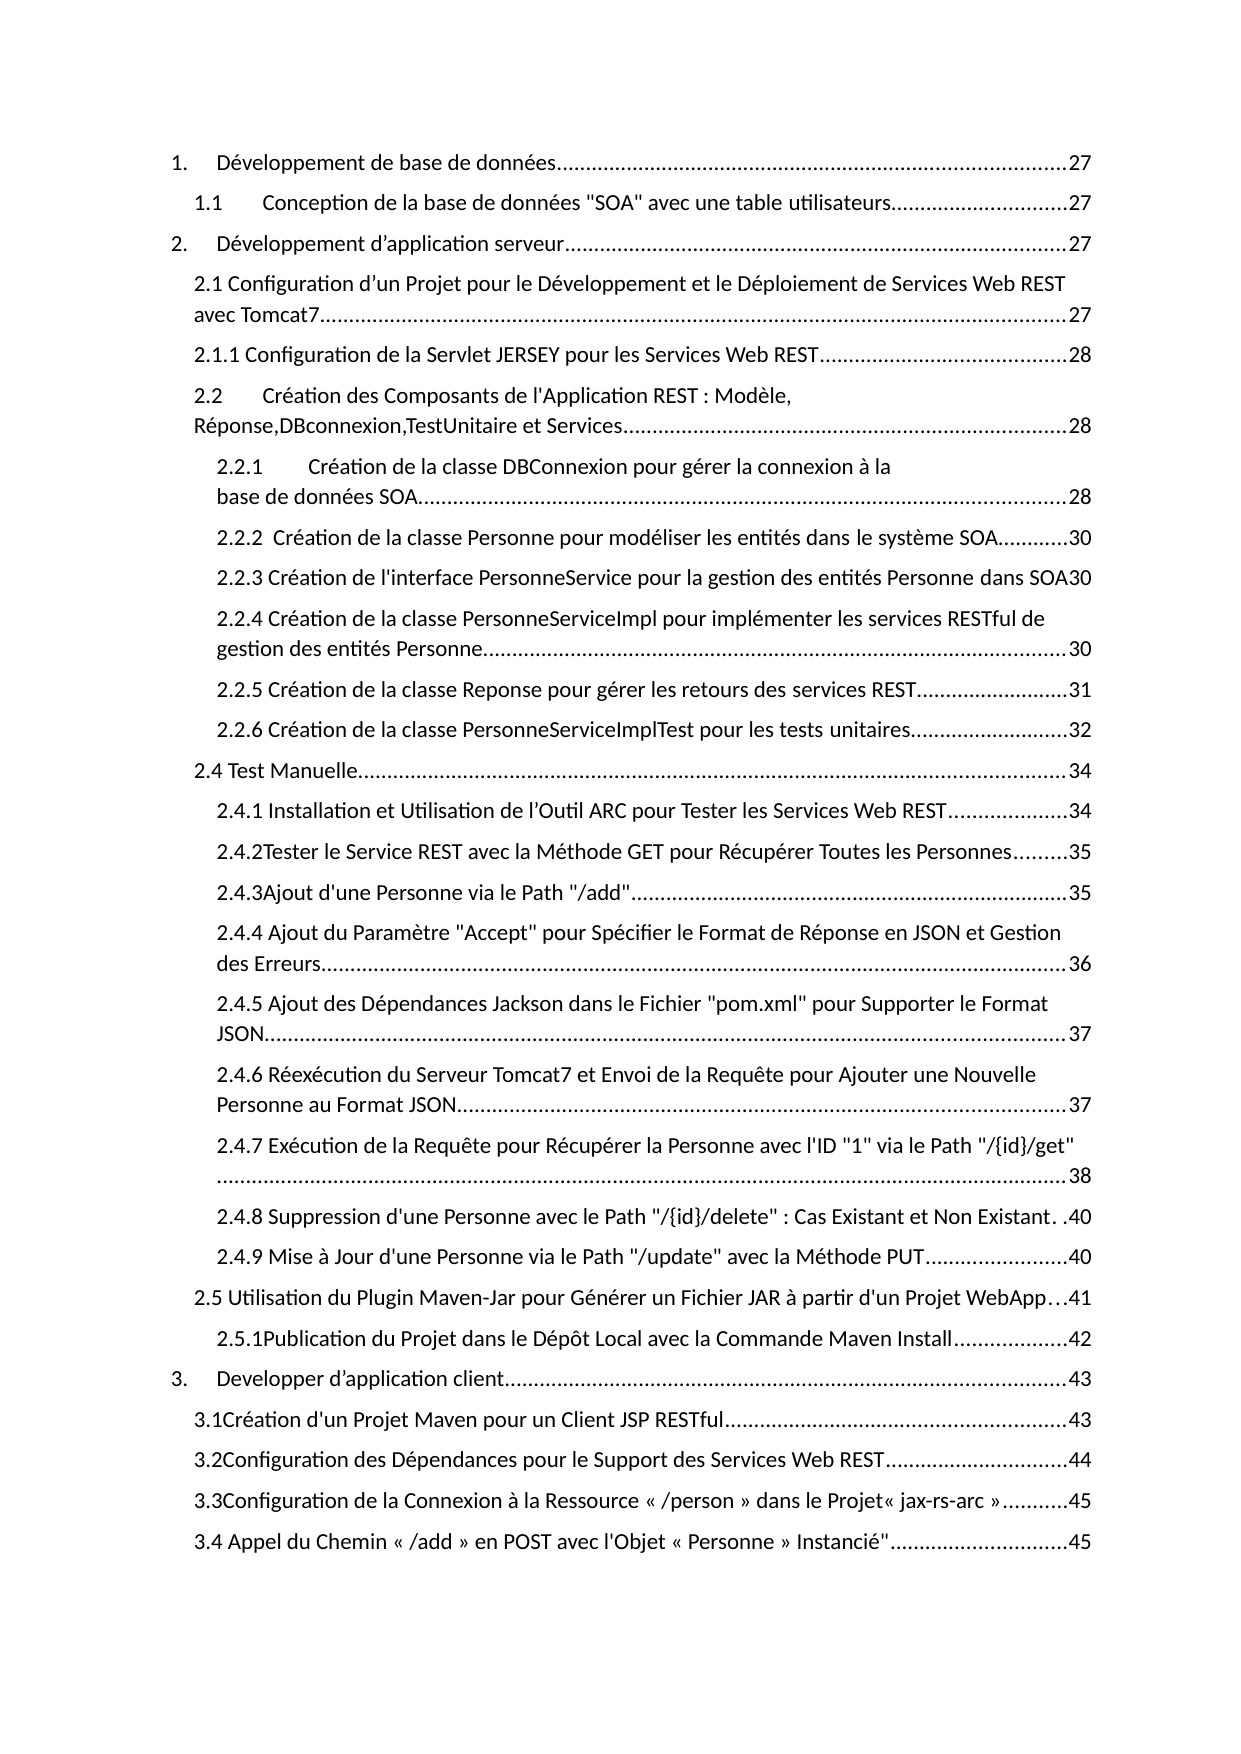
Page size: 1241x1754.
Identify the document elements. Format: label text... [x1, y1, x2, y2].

text 2.4.4 Ajout du Paramètre "Accept" pour Spécifier le Format de Réponse en JSON et Gestion des Erreurs 36 [216, 918, 1093, 977]
text 2.2.3 Création de l'interface PersonneService pour la gestion des entités Personne dans SOA 30 [216, 563, 1093, 591]
text 2.4.3Ajout d'une Personne via le Path "/add" 35 [216, 878, 1093, 906]
text 2.2 Création des Composants de l'Application REST : Modèle, Réponse,DBconnexion,TestUnitaire et Services 28 [193, 381, 1093, 439]
text 2.4.9 Mise à Jour d'une Personne via le Path "/update" avec la Méthode PUT 40 [216, 1242, 1093, 1270]
text 2.5.1Publication du Projet dans le Dépôt Local avec la Commande Maven Install 42 [216, 1324, 1093, 1352]
text 3. Developper d’application client 43 [171, 1364, 1093, 1392]
text 2.1 Configuration d’un Projet pour le Développement et le Déploiement de Services Web REST avec Tomcat7 27 [193, 269, 1093, 328]
text 3.3Configuration de la Connexion à la Ressource « /person » dans le Projet« jax-rs-arc » 45 [193, 1486, 1093, 1514]
text 2.4 Test Manuelle 34 [193, 756, 1093, 784]
text 2.2.2 Création de la classe Personne pour modéliser les entités dans le système SOA 30 [216, 523, 1093, 551]
text 2.4.6 Réexécution du Serveur Tomcat7 et Envoi de la Requête pour Ajouter une Nouvelle Personne au Format JSON 37 [216, 1060, 1093, 1118]
text 2. Développement d’application serveur 27 [171, 229, 1093, 257]
text 3.1Création d'un Projet Maven pour un Client JSP RESTful 43 [193, 1405, 1093, 1433]
text 1.1 Conception de la base de données "SOA" avec une table utilisateurs 27 [193, 188, 1093, 216]
text 2.2.6 Création de la classe PersonneServiceImplTest pour les tests unitaires 32 [216, 715, 1093, 743]
text 3.2Configuration des Dépendances pour le Support des Services Web REST 44 [193, 1446, 1093, 1473]
text 2.4.8 Suppression d'une Personne avec le Path "/{id}/delete" : Cas Existant et Non Existant 40 [216, 1202, 1093, 1230]
text 1. Développement de base de données 27 [171, 148, 1093, 176]
text 2.4.1 Installation et Utilisation de l’Outil ARC pour Tester les Services Web REST 34 [216, 797, 1093, 824]
text 2.5 Utilisation du Plugin Maven-Jar pour Générer un Fichier JAR à partir d'un Projet WebApp 41 [193, 1283, 1093, 1311]
text 2.2.5 Création de la classe Reponse pour gérer les retours des services REST 31 [216, 675, 1093, 703]
text 3.4 Appel du Chemin « /add » en POST avec l'Objet « Personne » Instancié" 45 [193, 1527, 1093, 1555]
text 2.2.1 Création de la classe DBConnexion pour gérer la connexion à la base de données SOA 28 [216, 452, 1093, 510]
text 2.4.2Tester le Service REST avec la Méthode GET pour Récupérer Toutes les Personnes 35 [216, 837, 1093, 865]
text 2.4.5 Ajout des Dépendances Jackson dans le Fichier "pom.xml" pour Supporter le Format JSON 37 [216, 989, 1093, 1047]
text 2.1.1 Configuration de la Servlet JERSEY pour les Services Web REST 28 [193, 340, 1093, 368]
text 2.4.7 Exécution de la Requête pour Récupérer la Personne avec l'ID "1" via le Path "/{id}/get" 38 [216, 1131, 1093, 1189]
text 2.2.4 Création de la classe PersonneServiceImpl pour implémenter les services RESTful de gestion des entités Personne 30 [216, 604, 1093, 662]
